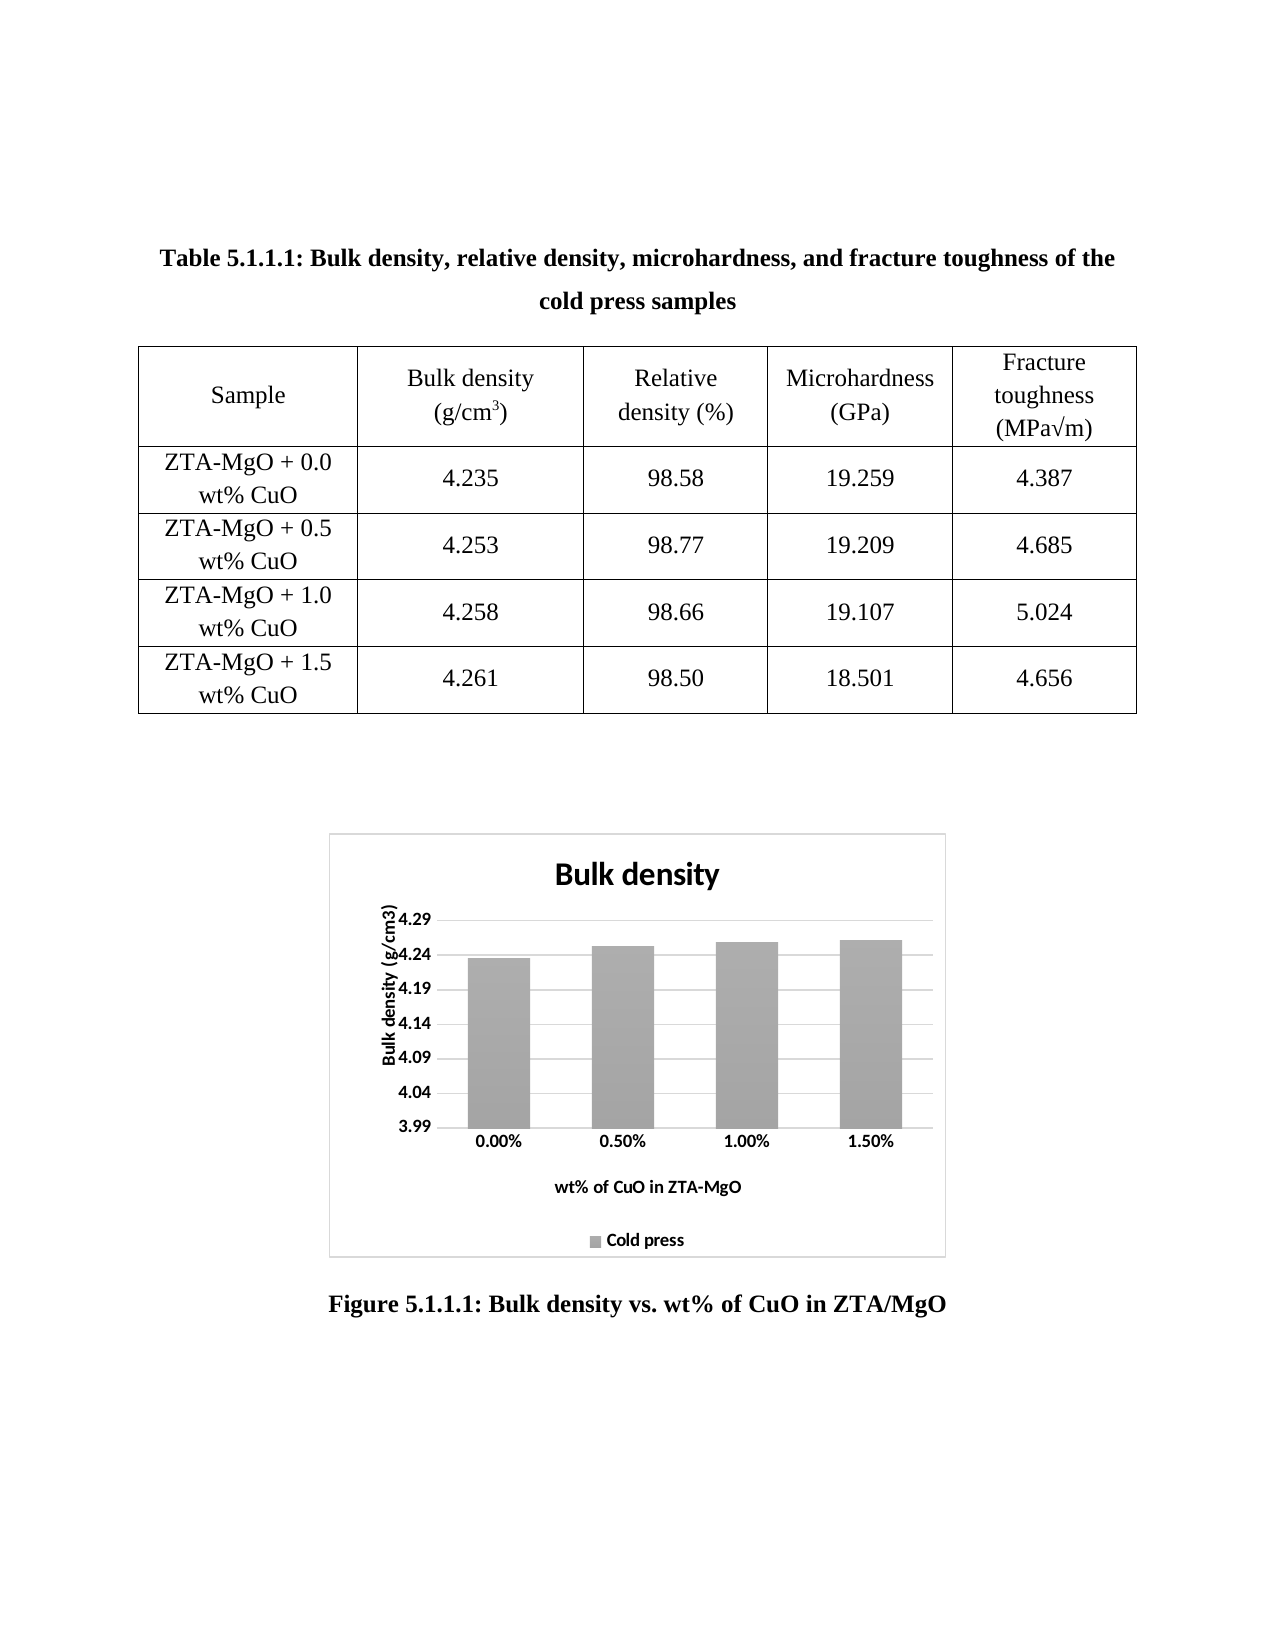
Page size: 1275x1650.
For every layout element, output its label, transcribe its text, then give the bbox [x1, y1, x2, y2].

text Figure 5.1.1.1: Bulk density vs. wt% of CuO in ZTA/MgO [150, 1289, 1125, 1317]
table_cell 19.209 [768, 514, 952, 579]
table_cell 4.258 [358, 580, 583, 646]
table_header Fracture toughness (MPa√m) [953, 347, 1136, 446]
table_header Sample [139, 347, 357, 446]
table_cell 4.387 [953, 447, 1136, 512]
table_cell 98.66 [584, 580, 767, 646]
text Table 5.1.1.1: Bulk density, relative density, microhardness, and fracture toughness of the cold press samples [150, 243, 1125, 315]
table_cell 98.77 [584, 514, 767, 579]
table_cell 4.261 [358, 647, 583, 712]
table_cell 98.50 [584, 647, 767, 712]
table_cell ZTA-MgO + 0.0 wt% CuO [139, 447, 357, 512]
table_cell ZTA-MgO + 1.5 wt% CuO [139, 647, 357, 712]
table_header Relative density (%) [584, 347, 767, 446]
table_cell 19.259 [768, 447, 952, 512]
table_cell 4.235 [358, 447, 583, 512]
table_cell 5.024 [953, 580, 1136, 646]
table_header Bulk density (g/cm3) [358, 347, 583, 446]
table_cell 4.253 [358, 514, 583, 579]
table_header Microhardness (GPa) [768, 347, 952, 446]
table_cell ZTA-MgO + 0.5 wt% CuO [139, 514, 357, 579]
table_cell 18.501 [768, 647, 952, 712]
table_cell ZTA-MgO + 1.0 wt% CuO [139, 580, 357, 646]
table_cell 98.58 [584, 447, 767, 512]
table_cell 19.107 [768, 580, 952, 646]
table_cell 4.656 [953, 647, 1136, 712]
table_cell 4.685 [953, 514, 1136, 579]
